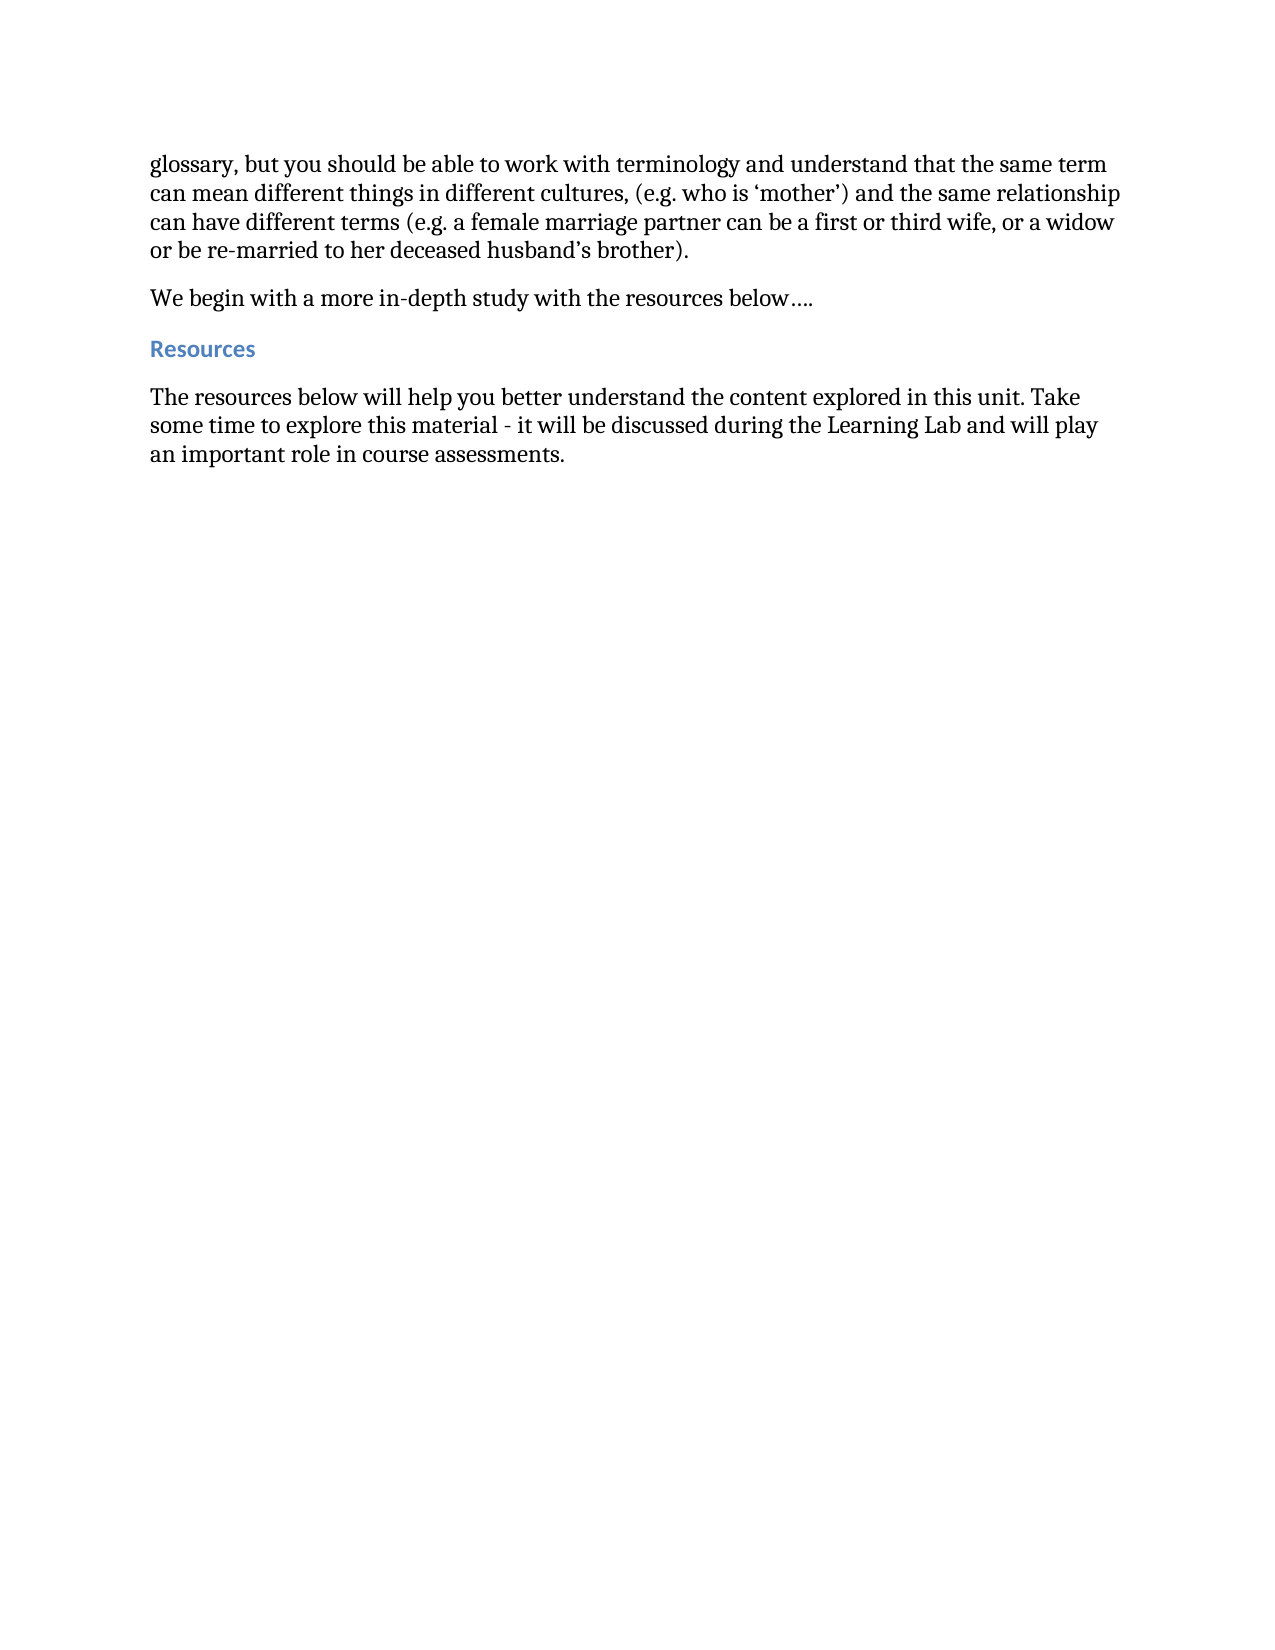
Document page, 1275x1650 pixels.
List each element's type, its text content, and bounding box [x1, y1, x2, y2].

text We begin with a more in-depth study with the resources below…. [150, 284, 1125, 312]
text The resources below will help you better understand the content explored in this unit. Take some time to explore this material - it will be discussed during the Learning Lab and will play an important role in course assessments. [150, 383, 1125, 469]
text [150, 150, 1125, 265]
subtitle Resources [150, 333, 1125, 364]
